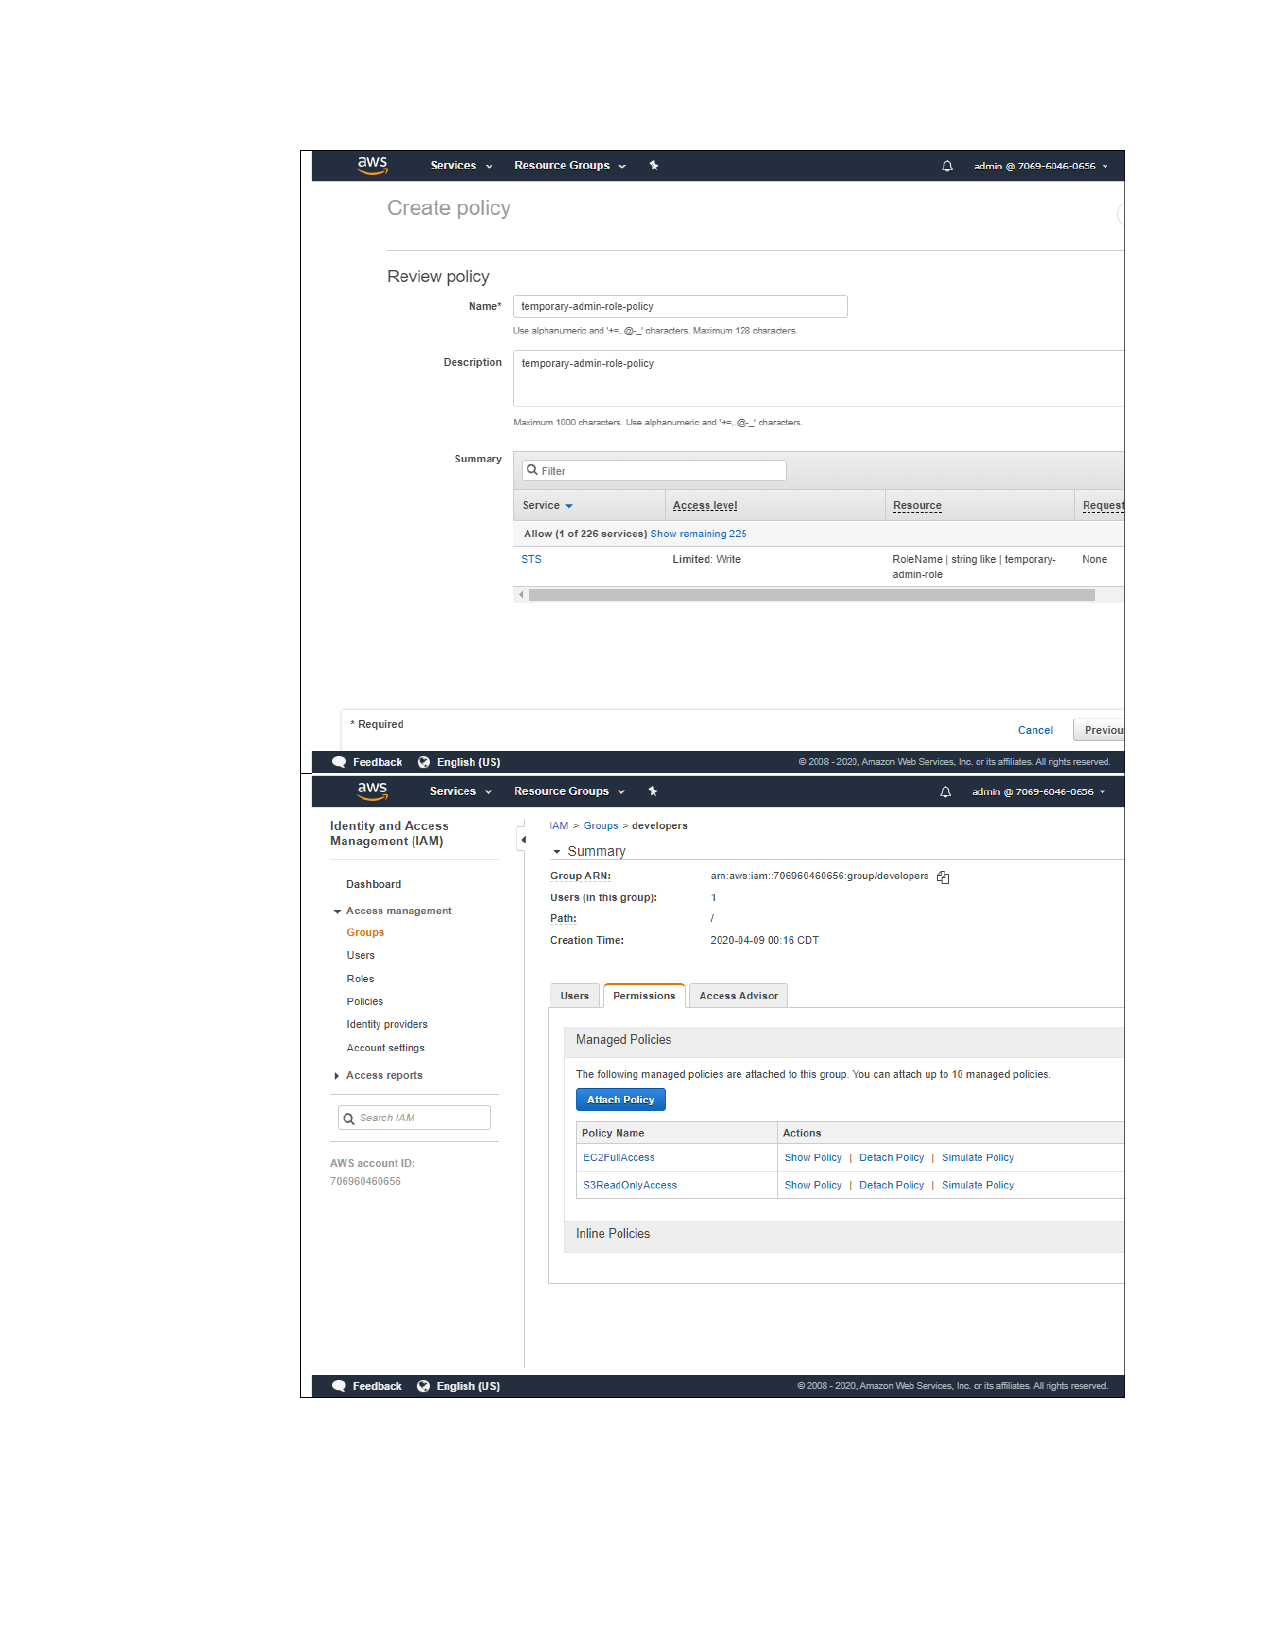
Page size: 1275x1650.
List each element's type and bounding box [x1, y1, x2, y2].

picture [311, 151, 1125, 1397]
table_cell [301, 151, 311, 773]
table_cell [301, 774, 311, 1397]
